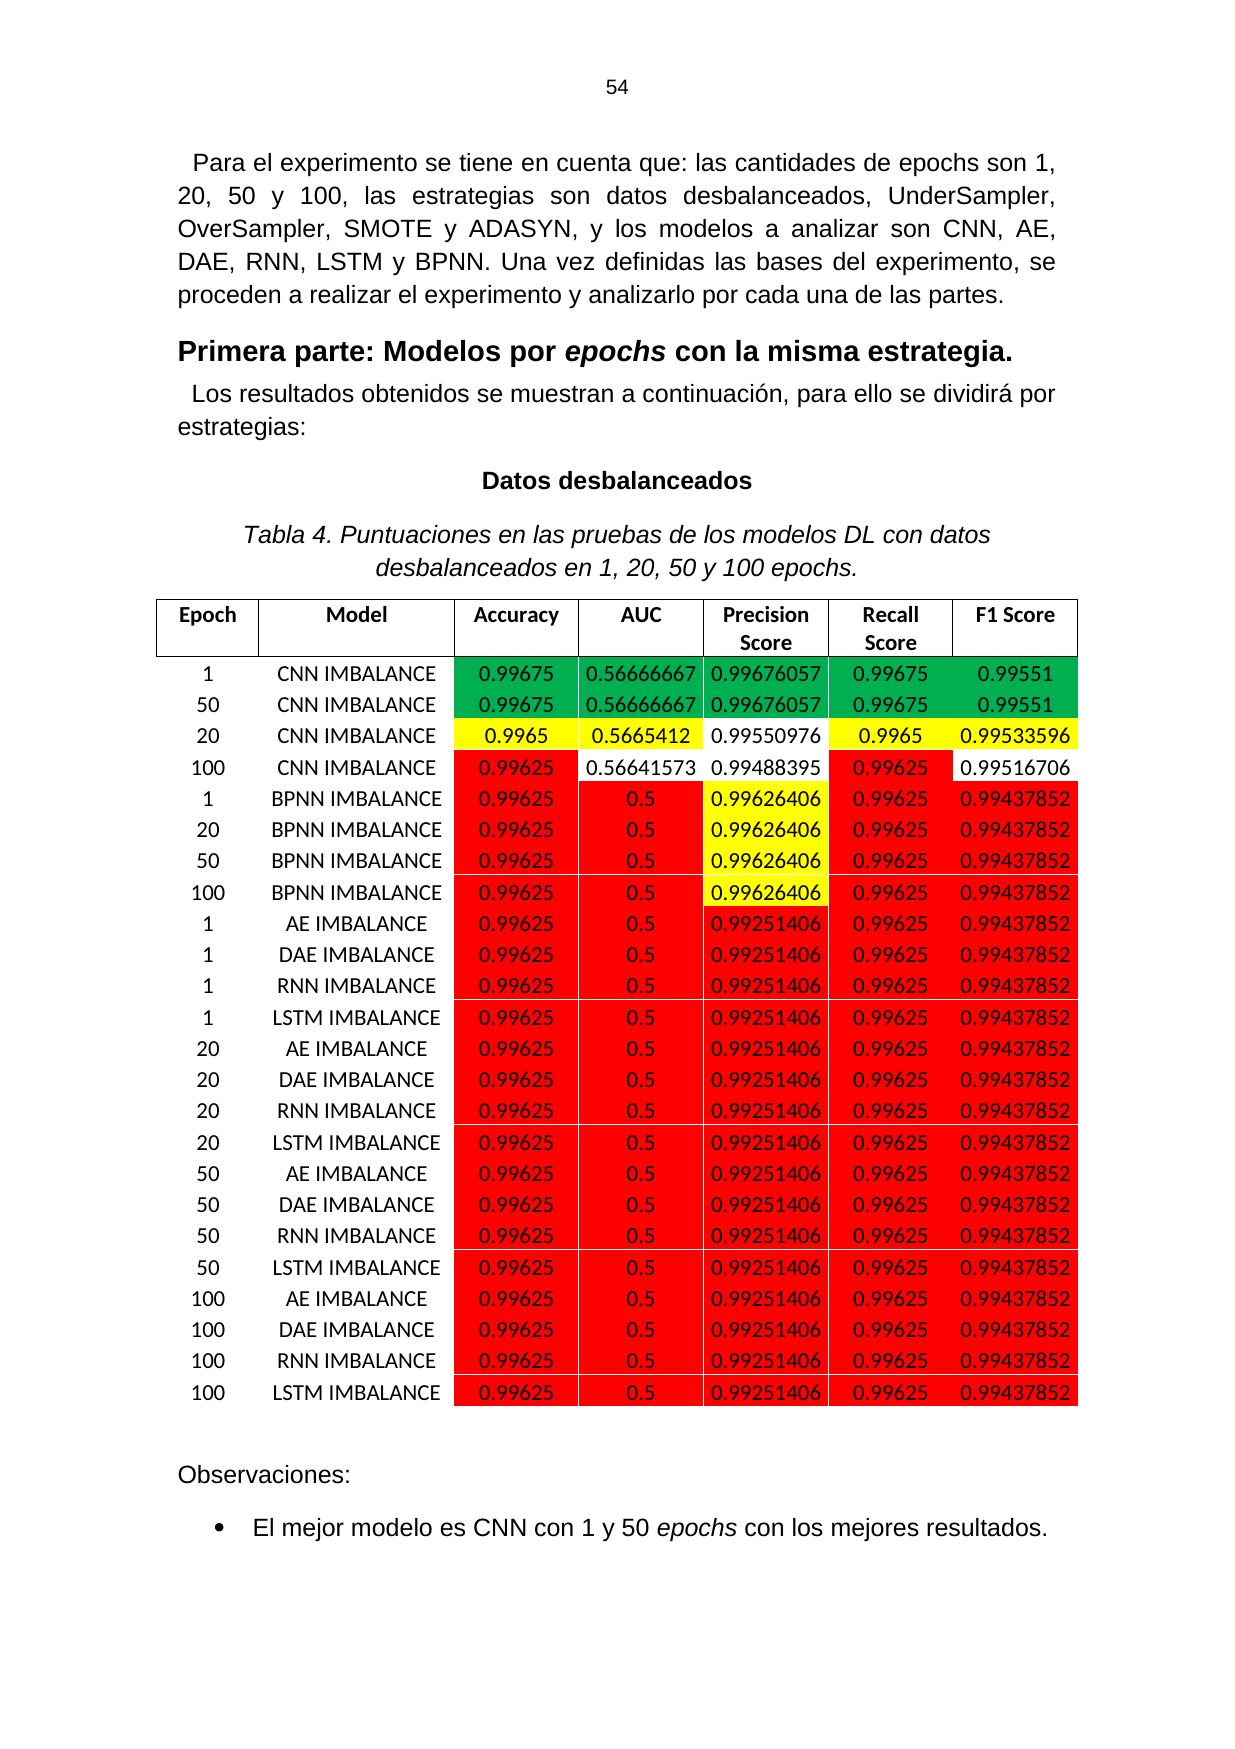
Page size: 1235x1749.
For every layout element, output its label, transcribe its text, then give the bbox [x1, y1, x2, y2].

table_cell 0.99625 [454, 875, 578, 906]
table_cell 0.99488395 [704, 750, 828, 781]
table_cell 100 [156, 1312, 259, 1343]
table_cell 0.99625 [454, 937, 578, 968]
list El mejor modelo es CNN con 1 y 50 epochs con los mejores resultados. [215, 1513, 1057, 1542]
table_cell 100 [156, 750, 259, 781]
table_cell 1 [156, 1000, 259, 1031]
table_cell AE IMBALANCE [259, 1156, 454, 1187]
table_cell 20 [156, 812, 259, 843]
table_cell DAE IMBALANCE [259, 1062, 454, 1093]
table_cell BPNN IMBALANCE [259, 812, 454, 843]
table_cell 0.99625 [454, 1375, 578, 1406]
table_cell 1 [156, 781, 259, 812]
table_cell 0.99437852 [953, 1093, 1078, 1124]
table_cell RNN IMBALANCE [259, 1093, 454, 1124]
table_cell 0.56666667 [579, 687, 703, 718]
table_cell 0.5 [579, 906, 703, 937]
table_cell AE IMBALANCE [259, 906, 454, 937]
table_cell 0.5 [579, 1062, 703, 1093]
table_cell 0.99625 [829, 1375, 953, 1406]
table_cell 0.99437852 [953, 1000, 1078, 1031]
table_cell 0.99437852 [953, 937, 1078, 968]
table_cell 0.99437852 [953, 1125, 1078, 1156]
table_cell 0.99533596 [953, 718, 1078, 749]
table_cell AE IMBALANCE [259, 1031, 454, 1062]
table_cell 0.99626406 [704, 875, 828, 906]
table_cell 0.99437852 [953, 906, 1078, 937]
table_cell 0.5 [579, 1187, 703, 1218]
table_cell 0.5 [579, 968, 703, 999]
table_cell 0.99437852 [953, 1218, 1078, 1249]
table_cell 100 [156, 875, 259, 906]
table_cell CNN IMBALANCE [259, 750, 454, 781]
table_header Recall Score [829, 600, 952, 656]
table_cell 0.99625 [829, 1312, 953, 1343]
table_cell 0.99625 [829, 906, 953, 937]
table_cell 0.99625 [454, 781, 578, 812]
table_cell 0.99437852 [953, 1062, 1078, 1093]
table_cell DAE IMBALANCE [259, 1312, 454, 1343]
table_cell 0.99251406 [704, 1375, 828, 1406]
table_cell RNN IMBALANCE [259, 968, 454, 999]
table_cell 0.99550976 [704, 718, 828, 749]
table_cell 0.99625 [454, 750, 578, 781]
table_cell 0.99437852 [953, 968, 1078, 999]
table_cell RNN IMBALANCE [259, 1218, 454, 1249]
table_cell 0.99625 [829, 781, 953, 812]
table_cell 0.5 [579, 875, 703, 906]
table_cell 0.99625 [829, 937, 953, 968]
table_cell 0.99251406 [704, 937, 828, 968]
table_cell 0.99625 [454, 1093, 578, 1124]
text Para el experimento se tiene en cuenta que: las cantidades de epochs son 1, 20, 50 y 100, las estrategias son datos desbalanceados, UnderSampler, OverSampler, SMOTE y ADASYN, y los modelos a analizar son CNN, AE, DAE, RNN, LSTM y BPNN. Una vez definidas las bases del experimento, se proceden a realizar el experimento y analizarlo por cada una de las partes. [177, 148, 1057, 309]
table_cell 0.9965 [829, 718, 953, 749]
table_cell 0.99251406 [704, 1031, 828, 1062]
table_cell BPNN IMBALANCE [259, 781, 454, 812]
table_cell 0.99437852 [953, 1281, 1078, 1312]
table_cell 1 [156, 968, 259, 999]
table_cell 0.99625 [454, 968, 578, 999]
table_cell 0.99251406 [704, 1218, 828, 1249]
table_cell 0.99625 [454, 843, 578, 874]
table_cell 0.99625 [829, 875, 953, 906]
table_cell 0.5 [579, 1031, 703, 1062]
table_cell 0.99676057 [704, 657, 828, 687]
table_cell 0.99625 [454, 1031, 578, 1062]
table_cell 0.99437852 [953, 1343, 1078, 1374]
table_cell 20 [156, 1031, 259, 1062]
table_cell 0.99675 [829, 657, 953, 687]
table_cell 0.99625 [454, 1218, 578, 1249]
table_cell 0.99626406 [704, 843, 828, 874]
table_cell 100 [156, 1343, 259, 1374]
table_cell 0.99625 [454, 812, 578, 843]
table_cell 0.99625 [454, 1187, 578, 1218]
table_cell 0.5 [579, 1125, 703, 1156]
table_header F1 Score [953, 600, 1077, 656]
text Datos desbalanceados [177, 466, 1057, 495]
table_cell 0.99625 [829, 1343, 953, 1374]
table_cell 0.5 [579, 812, 703, 843]
table_header Precision Score [704, 600, 828, 656]
table_cell LSTM IMBALANCE [259, 1125, 454, 1156]
table_cell 0.99625 [829, 1156, 953, 1187]
table_cell 0.5 [579, 1281, 703, 1312]
table_cell 0.99251406 [704, 1093, 828, 1124]
table_cell 0.99625 [829, 1031, 953, 1062]
table_cell 0.99437852 [953, 1250, 1078, 1281]
table_cell 0.99251406 [704, 1250, 828, 1281]
table_cell LSTM IMBALANCE [259, 1000, 454, 1031]
table_cell 0.99437852 [953, 812, 1078, 843]
table_cell 0.56666667 [579, 657, 703, 687]
table_cell 0.99437852 [953, 1312, 1078, 1343]
table_cell 20 [156, 718, 259, 749]
table_cell 0.99625 [454, 1343, 578, 1374]
table_cell 1 [156, 937, 259, 968]
table_cell 50 [156, 1218, 259, 1249]
table_cell 0.9965 [454, 718, 578, 749]
table_cell 0.5 [579, 781, 703, 812]
table_cell 0.99625 [454, 1125, 578, 1156]
table_cell 0.5 [579, 1250, 703, 1281]
table_cell 0.99251406 [704, 906, 828, 937]
table_cell 0.5 [579, 843, 703, 874]
table_cell 0.99625 [829, 1187, 953, 1218]
table_cell 20 [156, 1062, 259, 1093]
table_cell 0.99625 [829, 968, 953, 999]
table_cell 0.5 [579, 1218, 703, 1249]
table_cell 0.99675 [454, 657, 578, 687]
table_cell 0.5 [579, 1156, 703, 1187]
table_cell 50 [156, 1250, 259, 1281]
table_cell 0.99251406 [704, 1062, 828, 1093]
table_cell 0.99625 [454, 1000, 578, 1031]
table_cell 0.99251406 [704, 1156, 828, 1187]
table_cell 0.99251406 [704, 1343, 828, 1374]
table_cell BPNN IMBALANCE [259, 843, 454, 874]
table_cell 50 [156, 687, 259, 718]
table_cell 100 [156, 1281, 259, 1312]
table_cell 0.99437852 [953, 1187, 1078, 1218]
table_cell 0.5 [579, 1000, 703, 1031]
table_cell 20 [156, 1125, 259, 1156]
table_cell 0.99625 [454, 1250, 578, 1281]
table_cell 50 [156, 843, 259, 874]
table_header AUC [579, 600, 703, 656]
table_cell 0.56641573 [579, 750, 703, 781]
table_cell 0.99675 [454, 687, 578, 718]
table_cell 0.99625 [829, 1218, 953, 1249]
table_cell 0.5 [579, 1312, 703, 1343]
table_header Model [259, 600, 454, 656]
table_cell 0.99676057 [704, 687, 828, 718]
table_cell 0.99251406 [704, 1312, 828, 1343]
table_cell 0.5 [579, 1093, 703, 1124]
table_cell 0.5 [579, 937, 703, 968]
table_cell 0.99626406 [704, 781, 828, 812]
table_cell 0.99625 [829, 1125, 953, 1156]
table_cell 0.99625 [829, 843, 953, 874]
table_cell 0.99625 [454, 1156, 578, 1187]
table_cell 0.99675 [829, 687, 953, 718]
table_cell LSTM IMBALANCE [259, 1250, 454, 1281]
table_cell 0.99251406 [704, 1125, 828, 1156]
table_cell 0.99551 [953, 657, 1078, 687]
table_cell CNN IMBALANCE [259, 718, 454, 749]
table_cell 0.99625 [829, 1250, 953, 1281]
table_cell 0.99437852 [953, 1031, 1078, 1062]
table_cell 0.99251406 [704, 1187, 828, 1218]
table_cell 0.99437852 [953, 1156, 1078, 1187]
table_cell 0.99625 [829, 1062, 953, 1093]
text Tabla 4. Puntuaciones en las pruebas de los modelos DL con datos desbalanceados en 1, 20, 50 y 100 epochs. [177, 520, 1057, 582]
table_cell 50 [156, 1156, 259, 1187]
table_cell 0.99437852 [953, 875, 1078, 906]
table_cell 0.5665412 [579, 718, 703, 749]
table_header Accuracy [455, 600, 578, 656]
table_cell 0.99437852 [953, 843, 1078, 874]
table_cell 0.99437852 [953, 781, 1078, 812]
table_header Epoch [157, 600, 258, 656]
table_cell 0.99625 [454, 1312, 578, 1343]
text Los resultados obtenidos se muestran a continuación, para ello se dividirá por estrategias: [177, 379, 1057, 441]
table_cell 0.99625 [829, 1093, 953, 1124]
table_cell 0.99516706 [953, 750, 1078, 781]
table_cell 0.99251406 [704, 1000, 828, 1031]
text Observaciones: [177, 1459, 1057, 1488]
table_cell 0.99251406 [704, 968, 828, 999]
table_cell 20 [156, 1093, 259, 1124]
table_cell 0.99625 [829, 1281, 953, 1312]
subtitle Primera parte: Modelos por epochs con la misma estrategia. [177, 334, 1057, 367]
table_cell BPNN IMBALANCE [259, 875, 454, 906]
table_cell DAE IMBALANCE [259, 1187, 454, 1218]
table_cell 50 [156, 1187, 259, 1218]
table_cell 0.99437852 [953, 1375, 1078, 1406]
table_cell 0.99251406 [704, 1281, 828, 1312]
table_cell 1 [156, 657, 259, 687]
table_cell LSTM IMBALANCE [259, 1375, 454, 1406]
table_cell 0.5 [579, 1343, 703, 1374]
table_cell 0.99625 [454, 1062, 578, 1093]
table_cell CNN IMBALANCE [259, 687, 454, 718]
table_cell RNN IMBALANCE [259, 1343, 454, 1374]
table_cell DAE IMBALANCE [259, 937, 454, 968]
table_cell AE IMBALANCE [259, 1281, 454, 1312]
table_cell 0.99626406 [704, 812, 828, 843]
table_cell 0.99625 [829, 1000, 953, 1031]
table_cell 1 [156, 906, 259, 937]
table_cell CNN IMBALANCE [259, 657, 454, 687]
table_cell 100 [156, 1375, 259, 1406]
table_cell 0.99625 [454, 1281, 578, 1312]
table_cell 0.99625 [829, 812, 953, 843]
table_cell 0.99551 [953, 687, 1078, 718]
table_cell 0.99625 [829, 750, 953, 781]
table_cell 0.99625 [454, 906, 578, 937]
table_cell 0.5 [579, 1375, 703, 1406]
